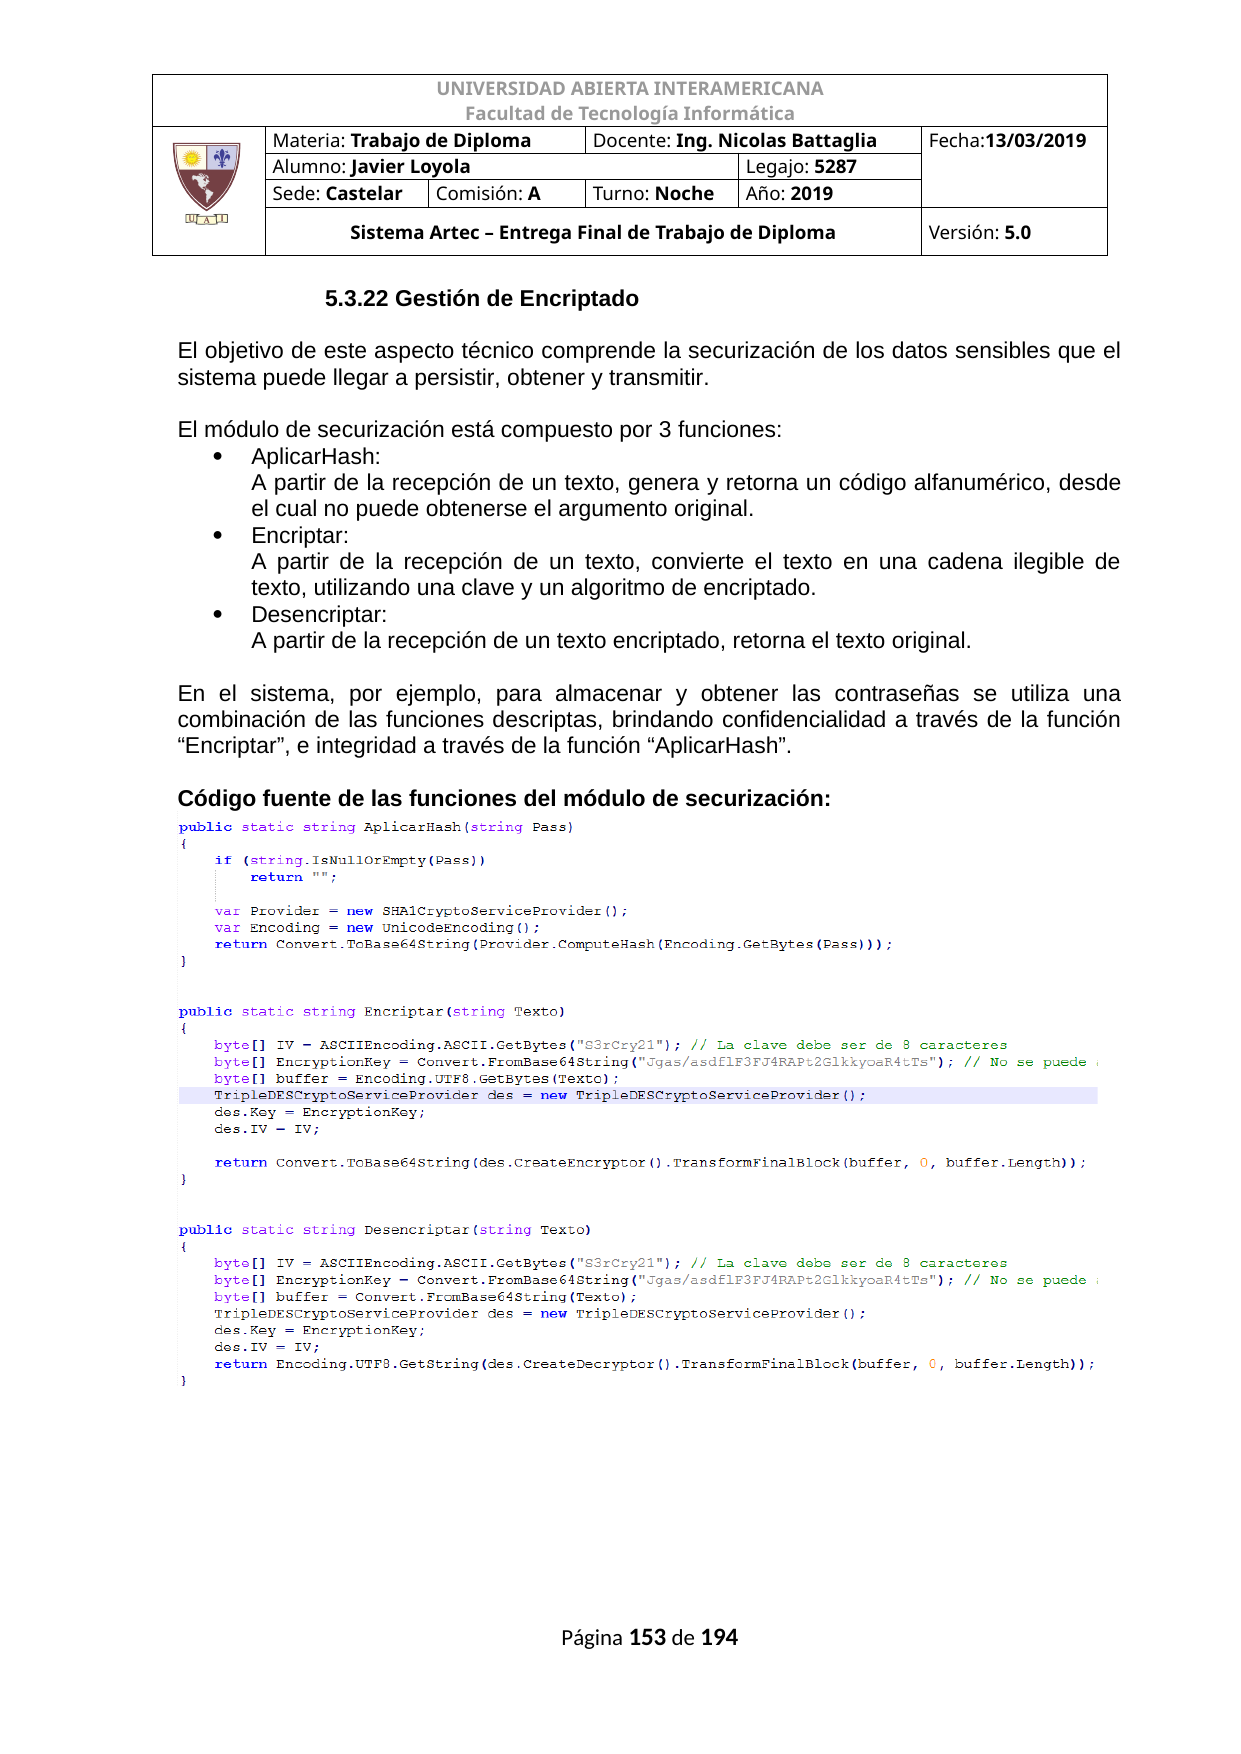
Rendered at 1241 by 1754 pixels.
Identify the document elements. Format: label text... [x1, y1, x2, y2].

text En el sistema, por ejemplo, para almacenar y obtener las contraseñas se utiliza una combinación de las funciones descriptas, brindando confidencialidad a través de la función “Encriptar”, e integridad a través de la función “AplicarHash”. [177, 680, 1122, 759]
picture [177, 811, 1098, 1386]
text A partir de la recepción de un texto, genera y retorna un código alfanumérico, desde el cual no puede obtenerse el argumento original. [251, 469, 1122, 522]
text A partir de la recepción de un texto, convierte el texto en una cadena ilegible de texto, utilizando una clave y un algoritmo de encriptado. [251, 548, 1122, 601]
picture [157, 136, 257, 228]
text El módulo de securización está compuesto por 3 funciones: [177, 416, 1122, 443]
list Desencriptar: [213, 601, 1122, 627]
text El objetivo de este aspecto técnico comprende la securización de los datos sensibles que el sistema puede llegar a persistir, obtener y transmitir. [177, 337, 1122, 390]
list AplicarHash: [213, 443, 1122, 469]
list Encriptar: [213, 522, 1122, 548]
text Código fuente de las funciones del módulo de securización: [177, 785, 1122, 812]
text A partir de la recepción de un texto encriptado, retorna el texto original. [251, 627, 1122, 653]
text 5.3.22 Gestión de Encriptado [325, 284, 1122, 311]
